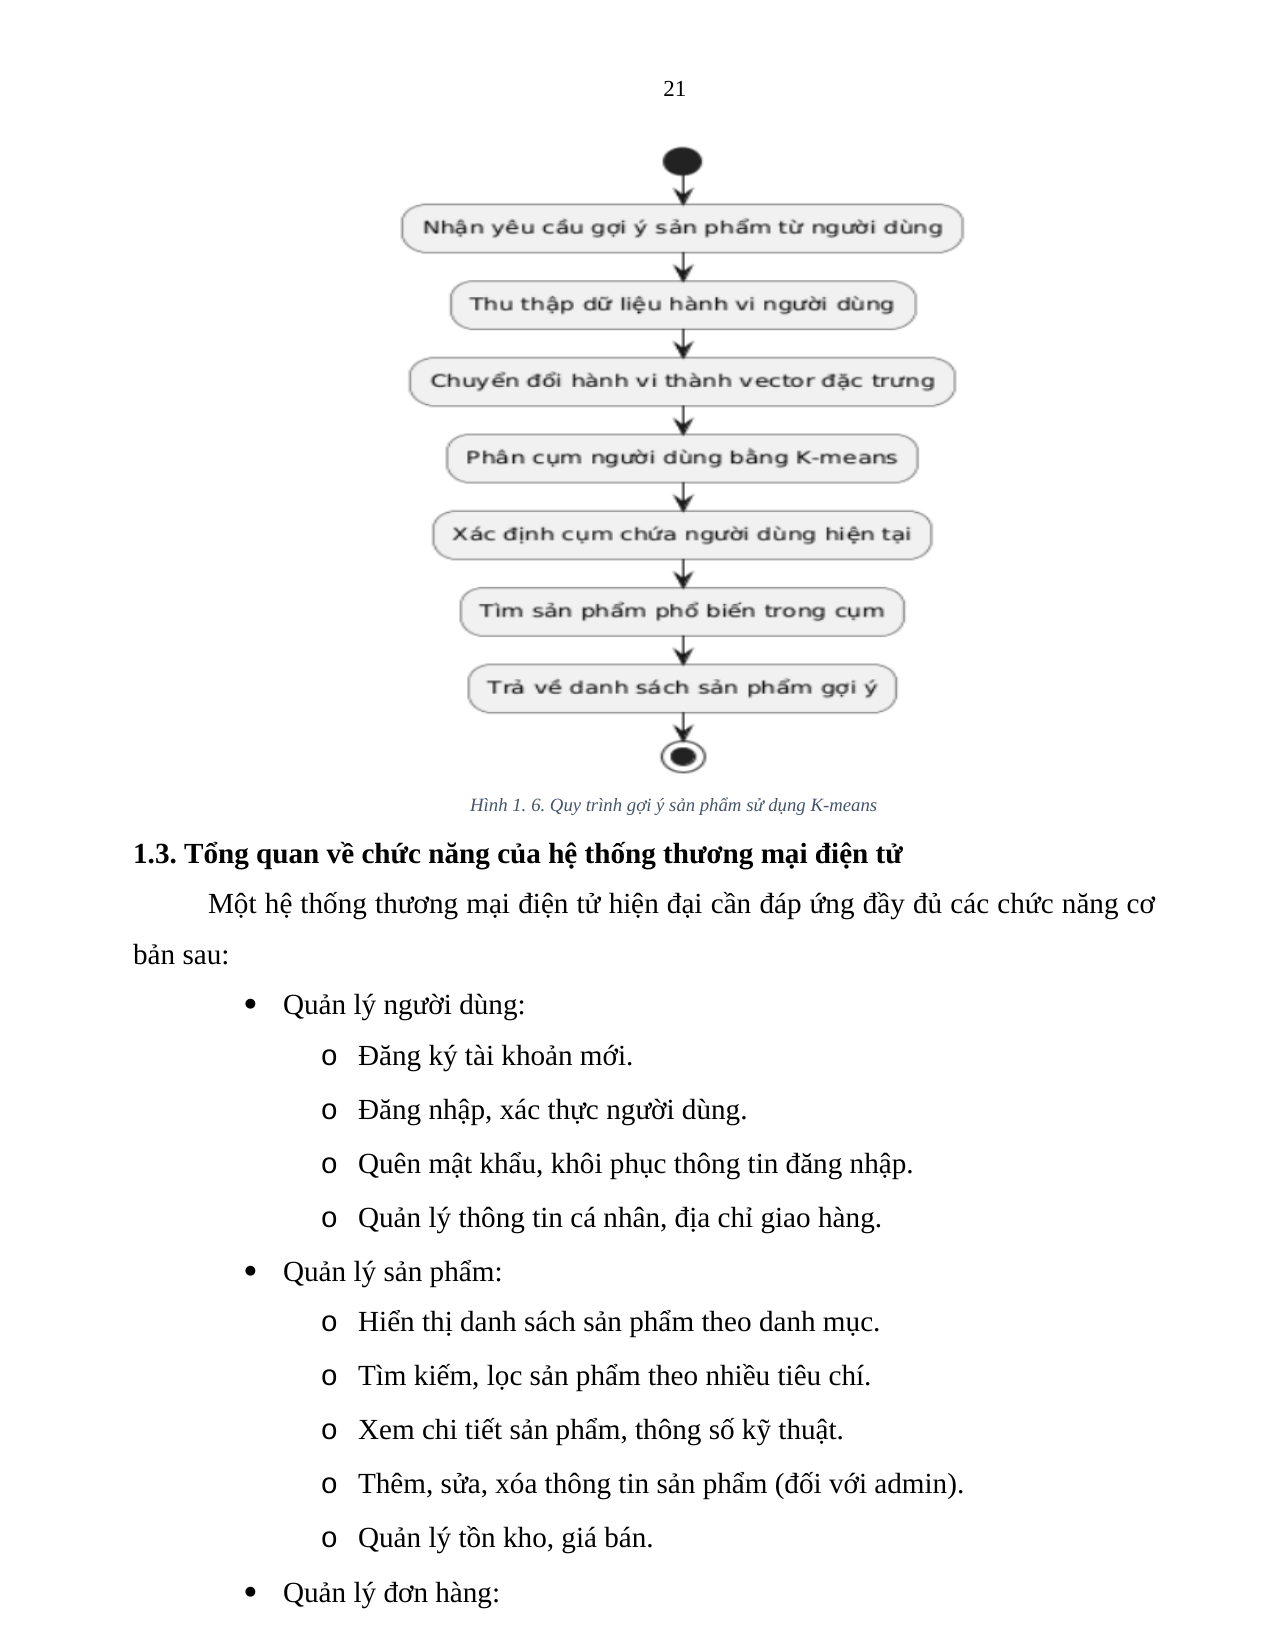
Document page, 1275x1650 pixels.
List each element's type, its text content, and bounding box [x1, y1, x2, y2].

text 1.3. Tổng quan về chức năng của hệ thống thương mại điện tử [133, 836, 1216, 870]
list Thêm, sửa, xóa thông tin sản phẩm (đối với admin). [320, 1467, 1157, 1503]
list Quản lý tồn kho, giá bán. [320, 1521, 1157, 1557]
list Quản lý thông tin cá nhân, địa chỉ giao hàng. [320, 1200, 1157, 1236]
text Hình 1. 6. Quy trình gợi ý sản phẩm sử dụng K-means [133, 794, 1216, 816]
text Một hệ thống thương mại điện tử hiện đại cần đáp ứng đầy đủ các chức năng cơ bản sau: [133, 887, 1157, 971]
list Quản lý sản phẩm: [245, 1254, 1157, 1288]
list Đăng ký tài khoản mới. [320, 1038, 1157, 1074]
list Quên mật khẩu, khôi phục thông tin đăng nhập. [320, 1146, 1157, 1182]
list Đăng nhập, xác thực người dùng. [320, 1092, 1157, 1128]
list Tìm kiếm, lọc sản phẩm theo nhiều tiêu chí. [320, 1358, 1157, 1394]
list Quản lý người dùng: [245, 987, 1157, 1021]
list Quản lý đơn hàng: [245, 1575, 1157, 1608]
list Hiển thị danh sách sản phẩm theo danh mục. [320, 1304, 1157, 1340]
picture [388, 137, 977, 778]
list Xem chi tiết sản phẩm, thông số kỹ thuật. [320, 1412, 1157, 1448]
